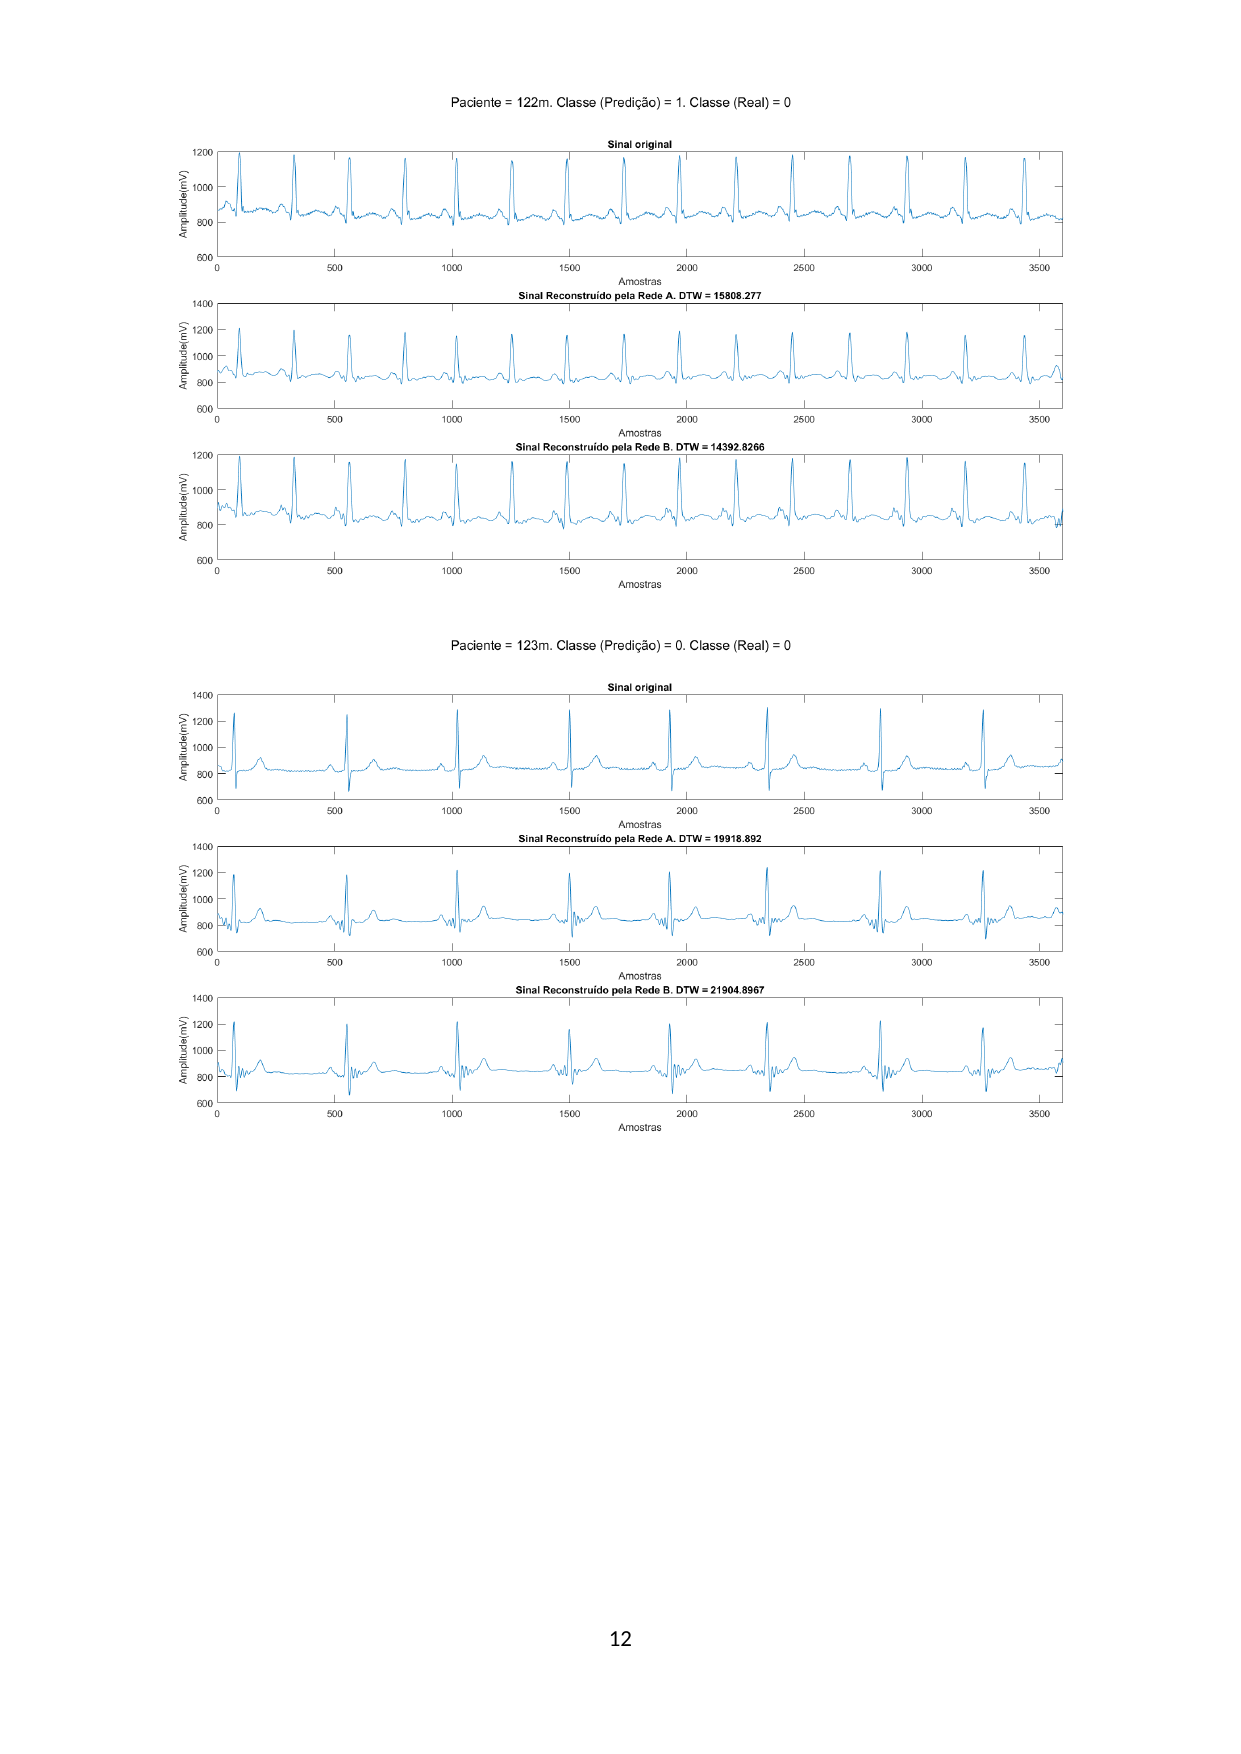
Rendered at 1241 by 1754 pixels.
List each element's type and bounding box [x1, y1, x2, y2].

picture [75, 617, 1166, 1159]
picture [75, 75, 1166, 616]
